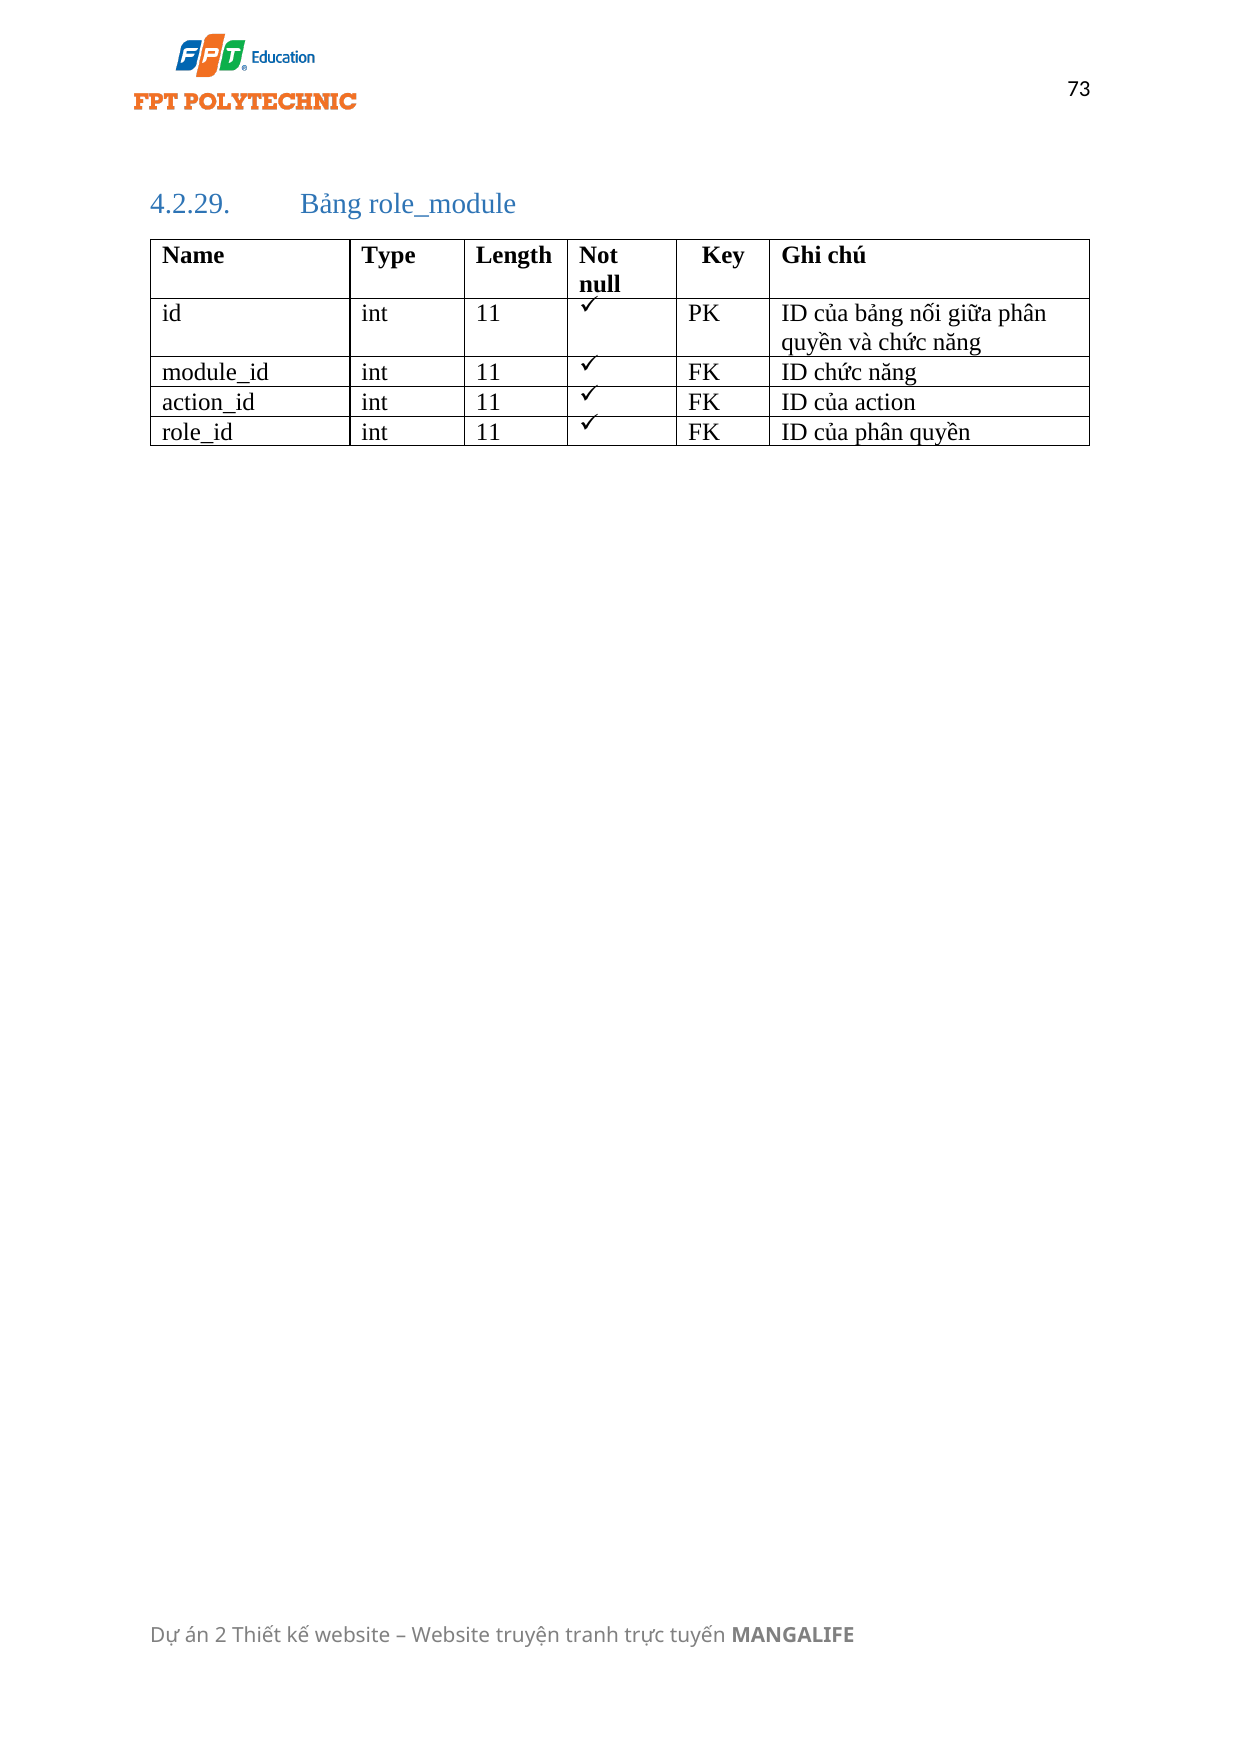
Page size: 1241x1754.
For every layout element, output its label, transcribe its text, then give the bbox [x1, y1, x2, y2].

table_header Key [677, 240, 769, 297]
table_cell ID của bảng nối giữa phân quyền và chức năng [770, 299, 1089, 356]
table_cell [568, 299, 676, 356]
table_cell FK [677, 417, 769, 445]
table_cell FK [677, 387, 769, 416]
table_cell int [351, 387, 464, 416]
table_cell [568, 387, 676, 416]
table_header Name [151, 240, 349, 297]
table_cell 11 [465, 417, 567, 445]
table_cell ID của action [770, 387, 1089, 416]
table_header Length [465, 240, 567, 297]
table_cell ID của phân quyền [770, 417, 1089, 445]
table_cell action_id [151, 387, 349, 416]
table_cell 11 [465, 357, 567, 386]
list Bảng role_module [150, 186, 1090, 220]
table_cell int [351, 357, 464, 386]
table_header Type [351, 240, 464, 297]
table_cell 11 [465, 299, 567, 356]
table_header Ghi chú [770, 240, 1089, 297]
picture [126, 26, 364, 117]
table_cell id [151, 299, 349, 356]
table_cell PK [677, 299, 769, 356]
table_cell [568, 357, 676, 386]
table_cell module_id [151, 357, 349, 386]
table_cell 11 [465, 387, 567, 416]
table_cell [568, 417, 676, 445]
table_cell FK [677, 357, 769, 386]
table_cell role_id [151, 417, 349, 445]
table_cell int [351, 299, 464, 356]
table_header Not null [568, 240, 676, 297]
table_cell int [351, 417, 464, 445]
table_cell ID chức năng [770, 357, 1089, 386]
